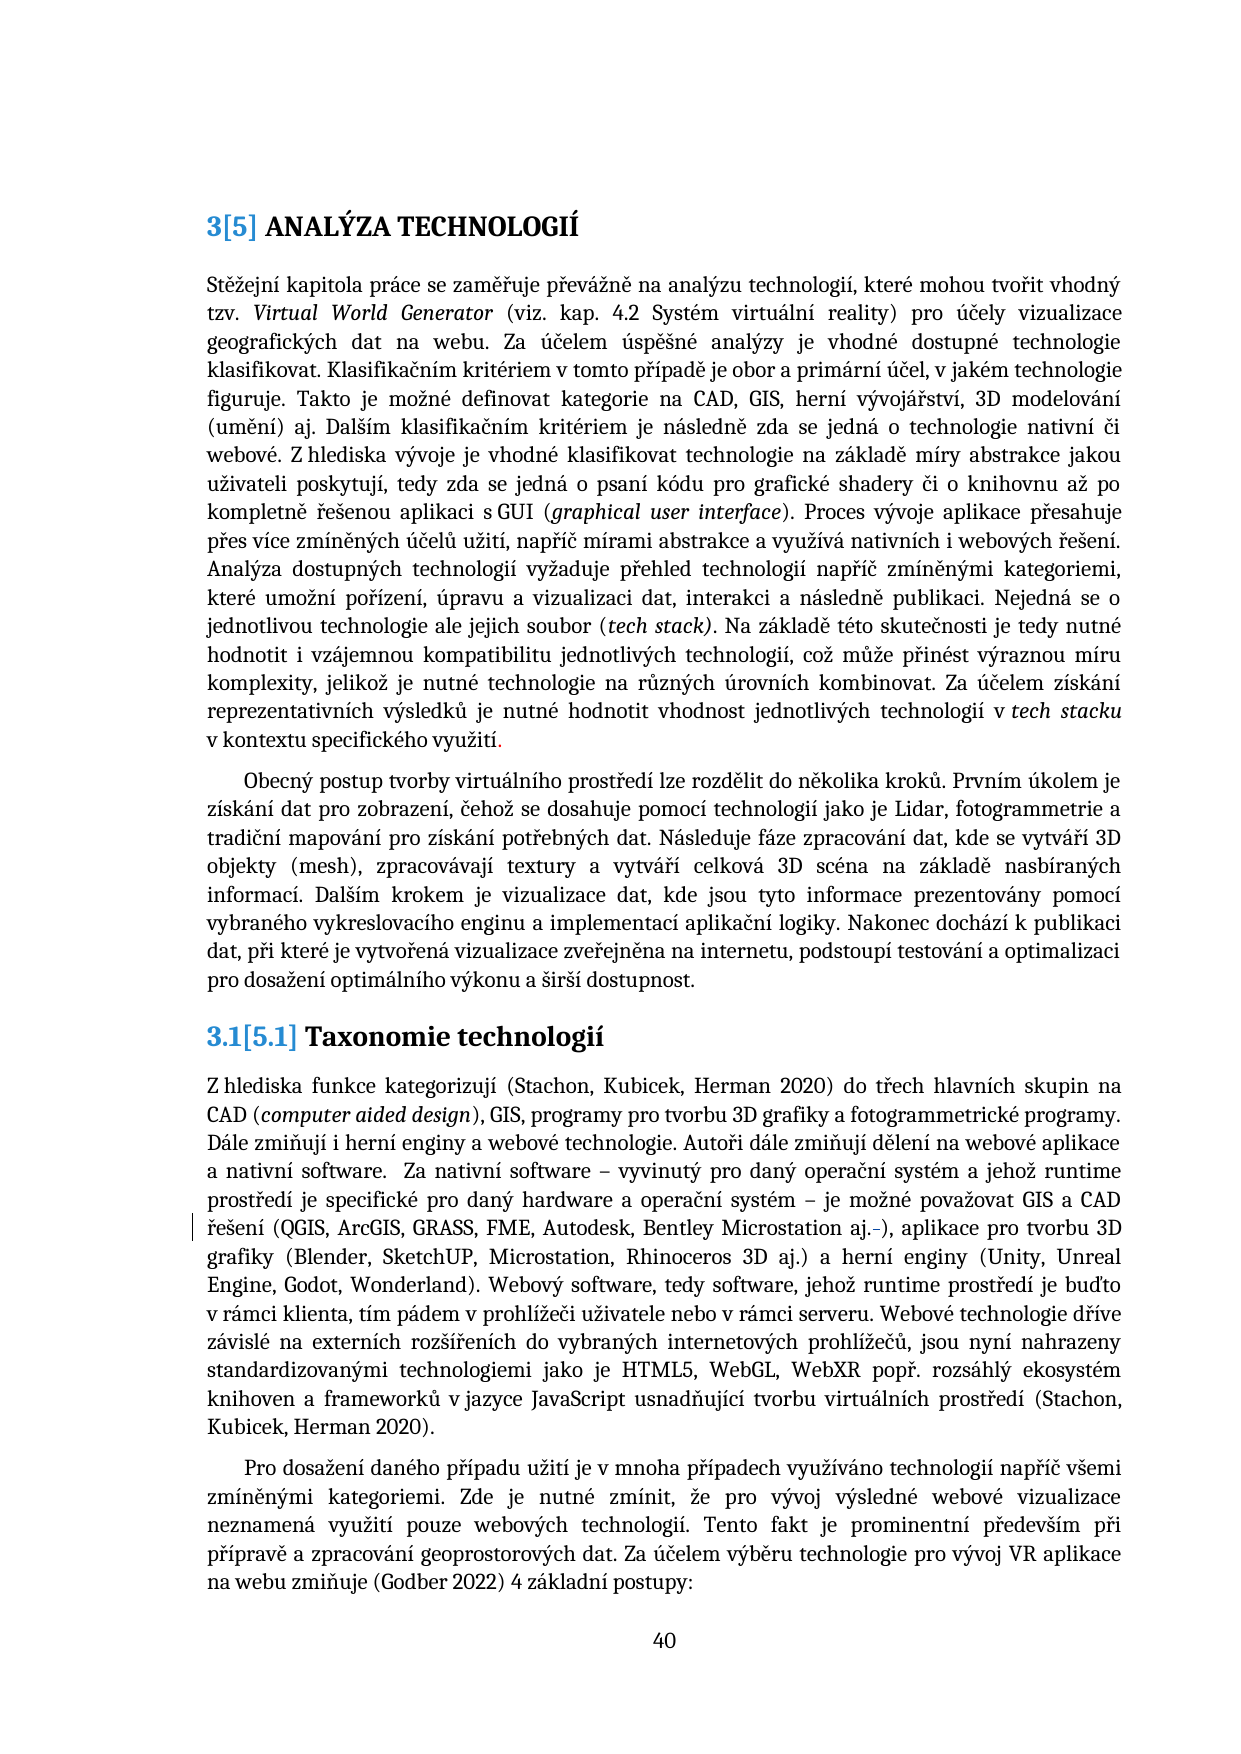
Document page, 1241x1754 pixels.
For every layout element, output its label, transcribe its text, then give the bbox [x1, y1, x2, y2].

subtitle Taxonomie technologií [207, 1020, 1122, 1054]
text Stěžejní kapitola práce se zaměřuje převážně na analýzu technologií, které mohou tvořit vhodný tzv. Virtual World Generator (viz. kap. 3.2 Systém virtuální reality) pro účely vizualizace geografických dat na webu. Za účelem úspěšné analýzy je vhodné dostupné technologie klasifikovat. Klasifikačním kritériem v tomto případě je obor a primární účel, v jakém technologie figuruje. Takto je možné definovat kategorie na CAD, GIS, herní vývojářství, 3D modelování (umění) aj. Dalším klasifikačním kritériem je následně zda se jedná o technologie nativní či webové. Z hlediska vývoje je vhodné klasifikovat technologie na základě míry abstrakce jakou uživateli poskytují, tedy zda se jedná o psaní kódu pro grafické shadery či o knihovnu až po kompletně řešenou aplikaci s GUI (graphical user interface). Proces vývoje aplikace přesahuje přes více zmíněných účelů užití, napříč mírami abstrakce a využívá nativních i webových řešení. Analýza dostupných technologií vyžaduje přehled technologií napříč zmíněnými kategoriemi, které umožní pořízení, úpravu a vizualizaci dat, interakci a následně publikaci. Nejedná se o jednotlivou technologie ale jejich soubor (tech stack). Na základě této skutečnosti je tedy nutné hodnotit i vzájemnou kompatibilitu jednotlivých technologií, což může přinést výraznou míru komplexity, jelikož je nutné technologie na různých úrovních kombinovat. Za účelem získání reprezentativních výsledků je nutné hodnotit vhodnost jednotlivých technologií v tech stacku v kontextu specifického využití. [207, 272, 1122, 753]
text Z hlediska funkce kategorizují (Stachon, Kubicek, Herman 2020) do třech hlavních skupin na CAD (computer aided design), GIS, programy pro tvorbu 3D grafiky a fotogrammetrické programy. Dále zmiňují i herní enginy a webové technologie. Autoři dále zmiňují dělení na webové aplikace a nativní software. Za nativní software – vyvinutý pro daný operační systém a jehož runtime prostředí je specifické pro daný hardware a operační systém – je možné považovat GIS a CAD řešení (QGIS, ArcGIS, GRASS, FME, Autodesk, Bentley Microstation aj.), aplikace pro tvorbu 3D grafiky (Blender, SketchUP, Microstation, Rhinoceros 3D aj.) a herní enginy (Unity, Unreal Engine, Godot, Wonderland). Webový software, tedy software, jehož runtime prostředí je buďto v rámci klienta, tím pádem v prohlížeči uživatele nebo v rámci serveru. Webové technologie dříve závislé na externích rozšířeních do vybraných internetových prohlížečů, jsou nyní nahrazeny standardizovanými technologiemi jako je HTML5, WebGL, WebXR popř. rozsáhlý ekosystém knihoven a frameworků v jazyce JavaScript usnadňující tvorbu virtuálních prostředí (Stachon, Kubicek, Herman 2020). [207, 1073, 1122, 1441]
subtitle Analýza technologií [207, 211, 1122, 244]
text Pro dosažení daného případu užití je v mnoha případech využíváno technologií napříč všemi zmíněnými kategoriemi. Zde je nutné zmínit, že pro vývoj výsledné webové vizualizace neznamená využití pouze webových technologií. Tento fakt je prominentní především při přípravě a zpracování geoprostorových dat. Za účelem výběru technologie pro vývoj VR aplikace na webu zmiňuje (Godber 2022) 4 základní postupy: [207, 1455, 1122, 1595]
text Obecný postup tvorby virtuálního prostředí lze rozdělit do několika kroků. Prvním úkolem je získání dat pro zobrazení, čehož se dosahuje pomocí technologií jako je Lidar, fotogrammetrie a tradiční mapování pro získání potřebných dat. Následuje fáze zpracování dat, kde se vytváří 3D objekty (mesh), zpracovávají textury a vytváří celková 3D scéna na základě nasbíraných informací. Dalším krokem je vizualizace dat, kde jsou tyto informace prezentovány pomocí vybraného vykreslovacího enginu a implementací aplikační logiky. Nakonec dochází k publikaci dat, při které je vytvořená vizualizace zveřejněna na internetu, podstoupí testování a optimalizaci pro dosažení optimálního výkonu a širší dostupnost. [207, 768, 1122, 993]
